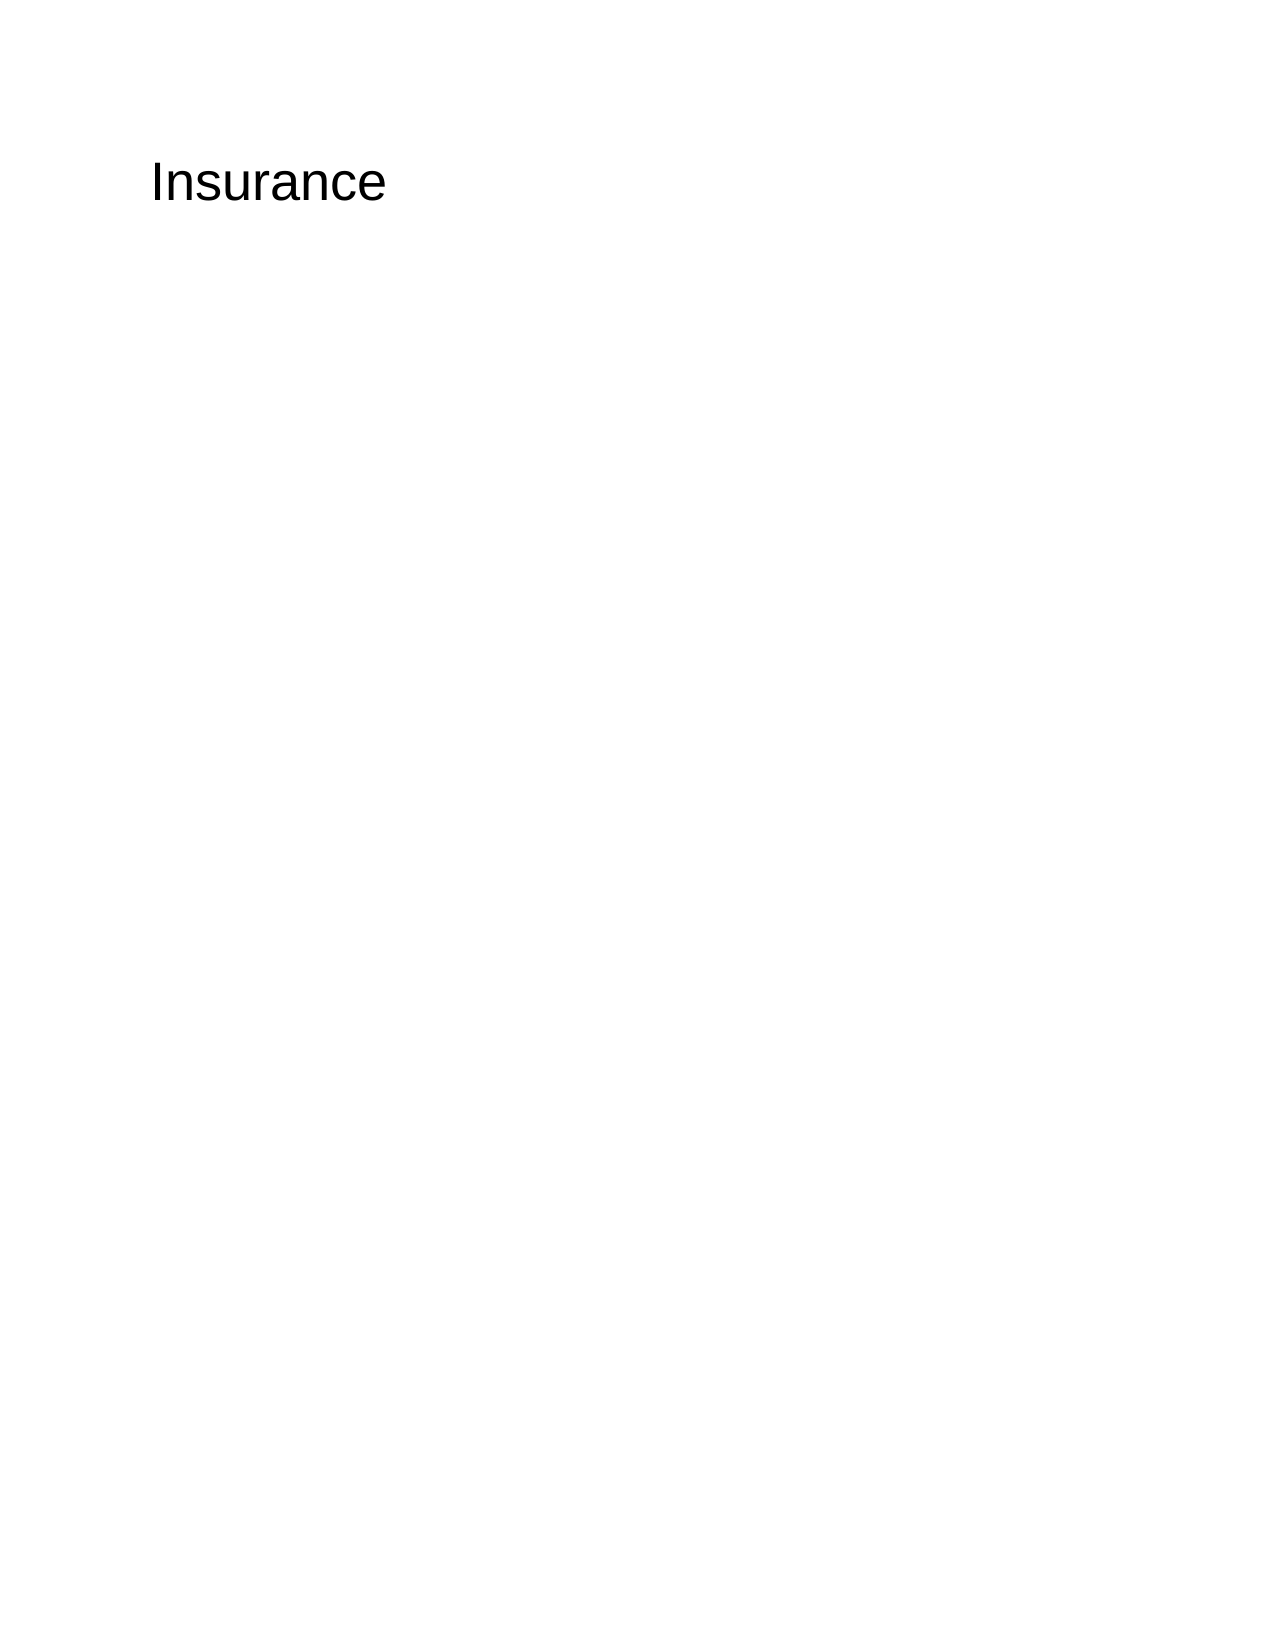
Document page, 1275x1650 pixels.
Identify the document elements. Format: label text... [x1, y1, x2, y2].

title Insurance [150, 150, 1125, 212]
